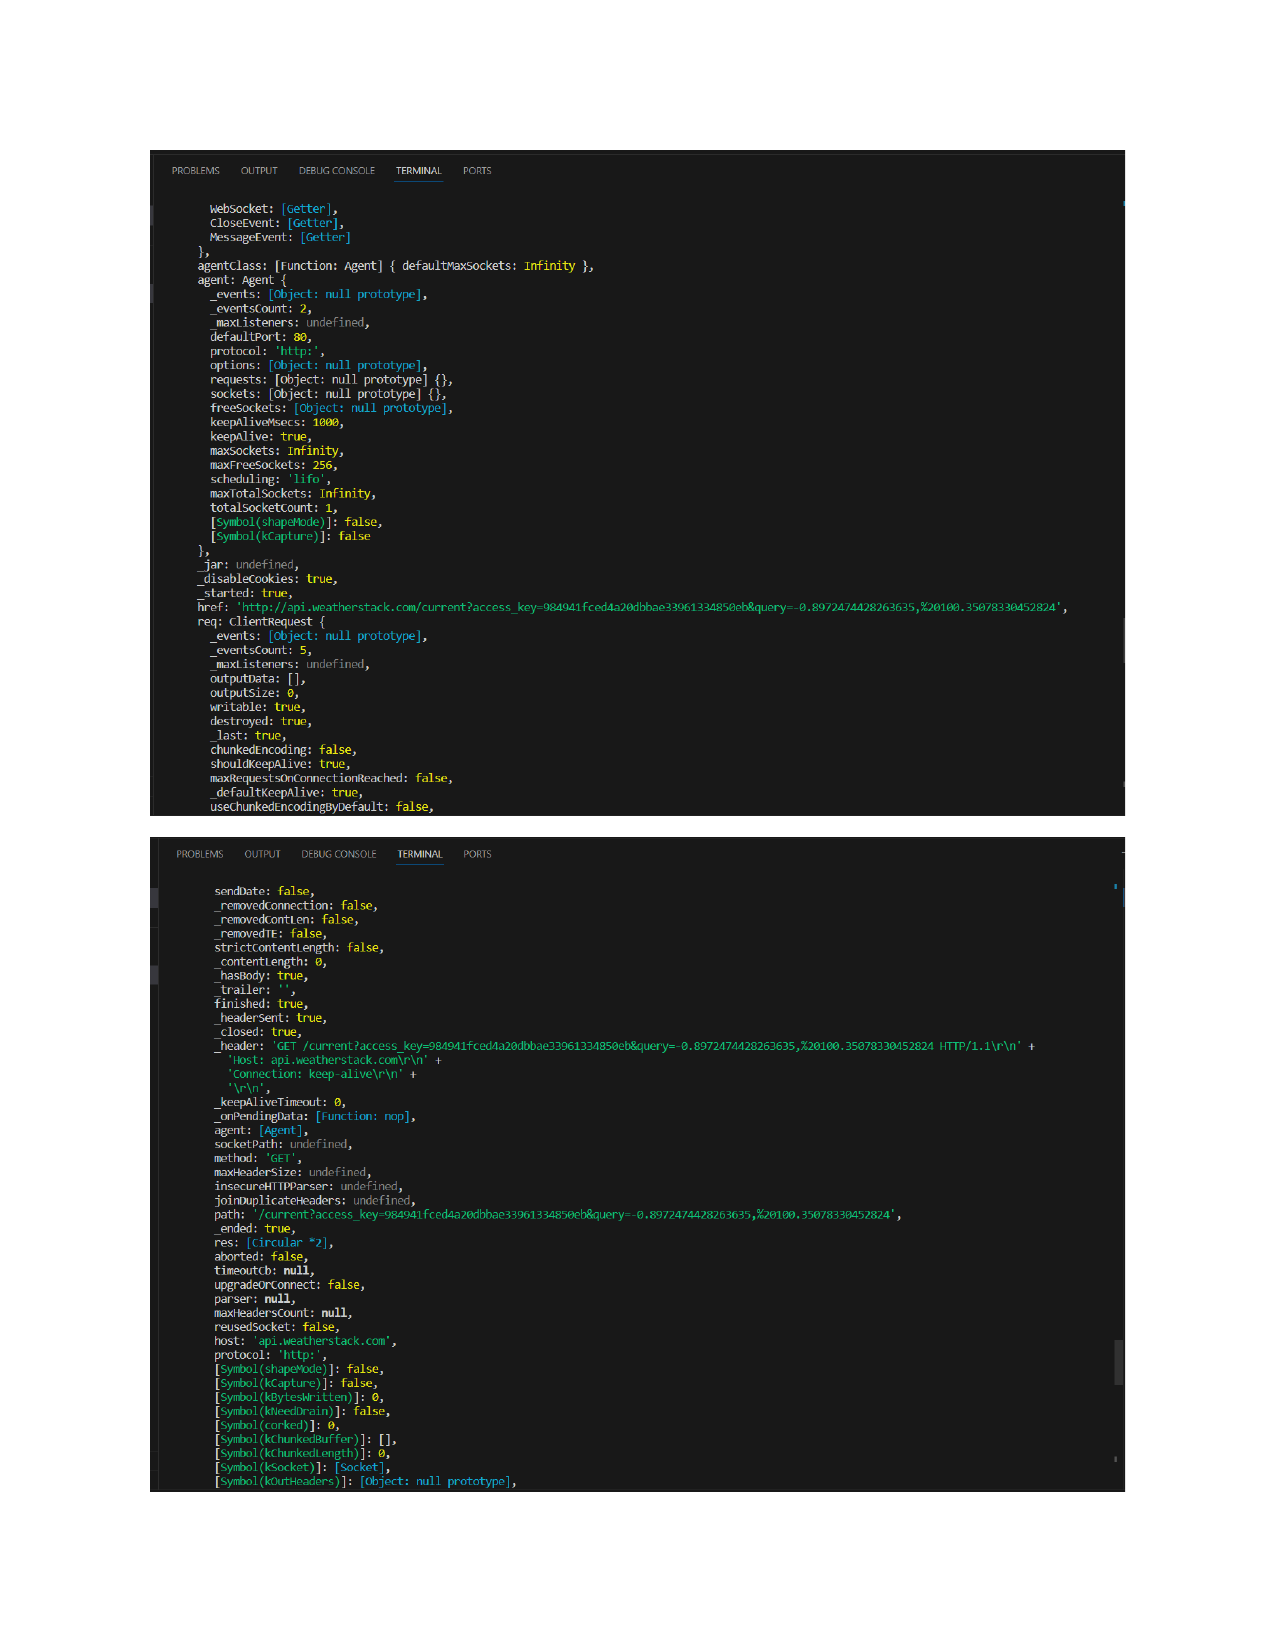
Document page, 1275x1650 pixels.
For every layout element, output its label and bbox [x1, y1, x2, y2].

picture [150, 150, 1125, 816]
picture [150, 837, 1125, 1492]
